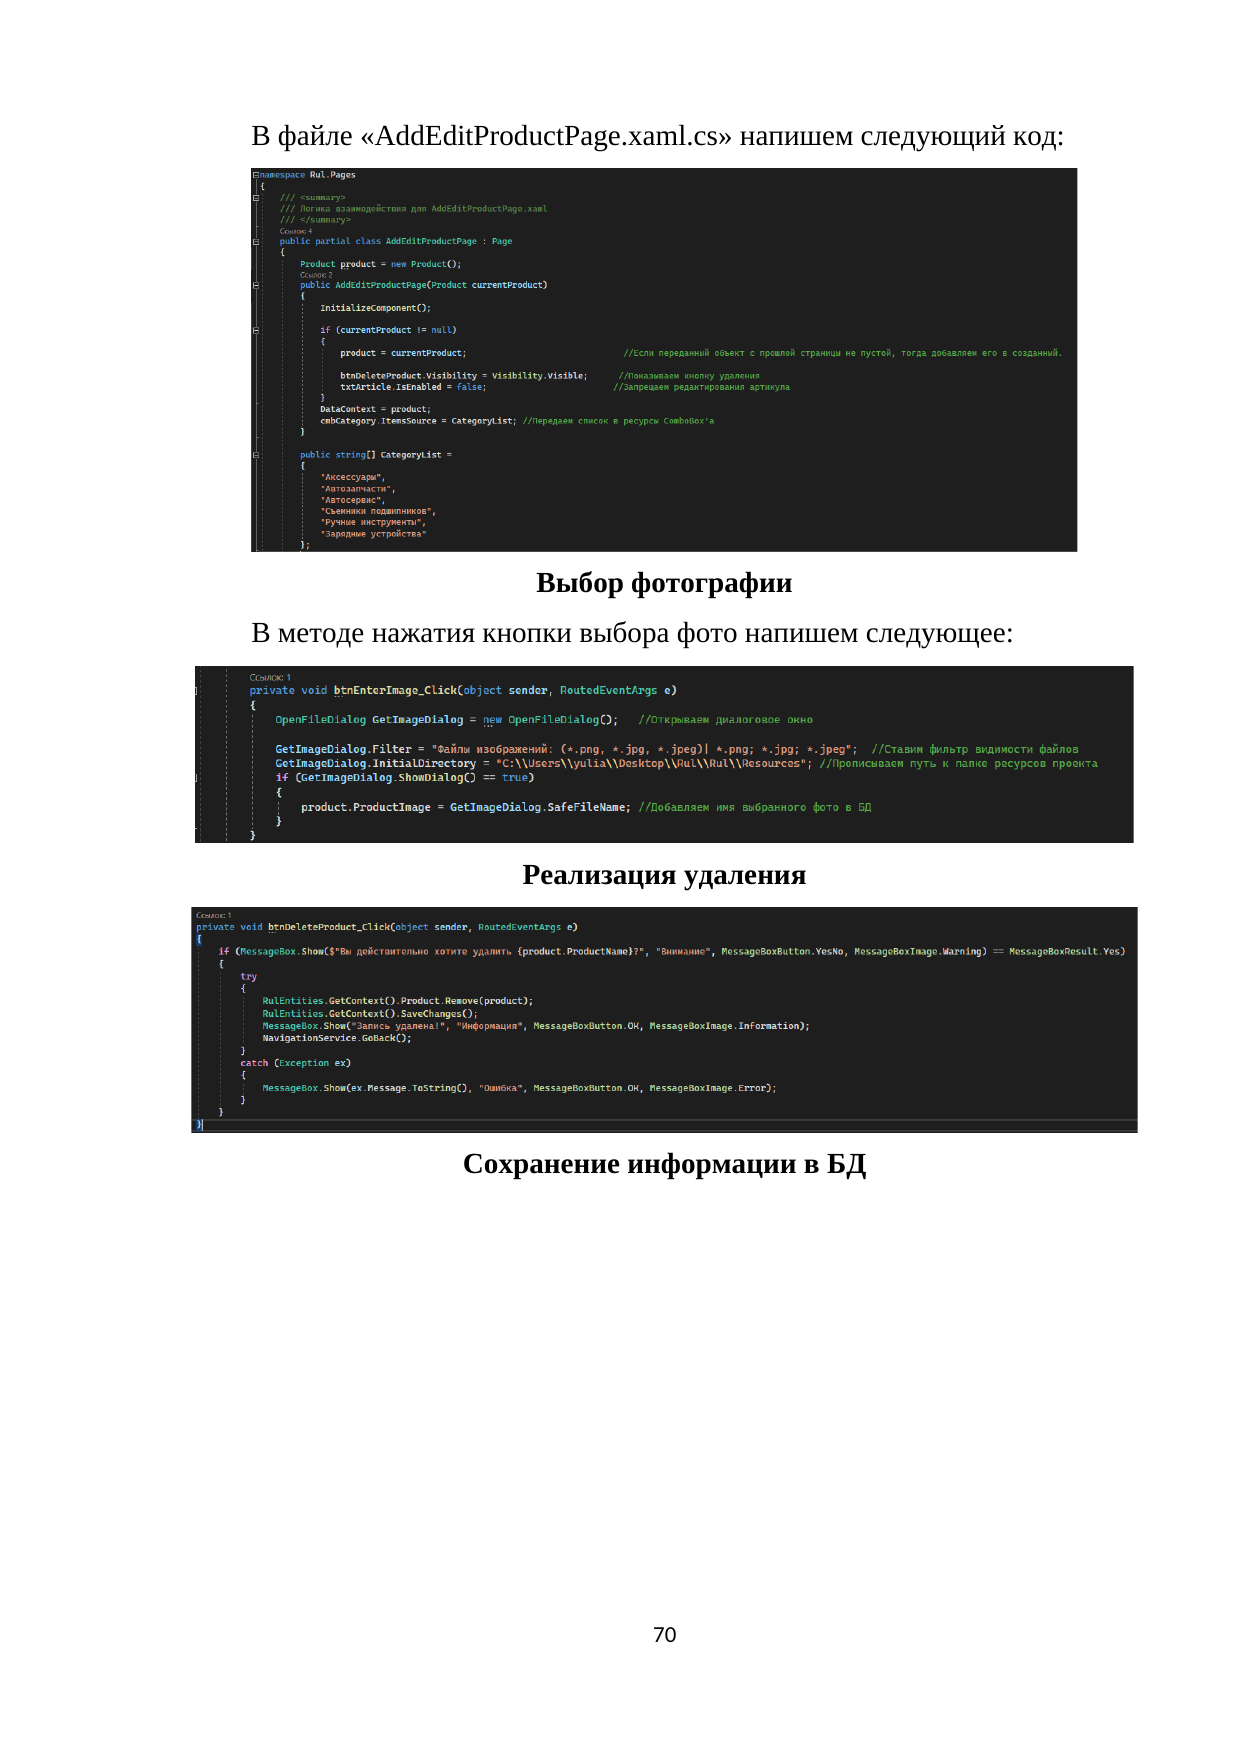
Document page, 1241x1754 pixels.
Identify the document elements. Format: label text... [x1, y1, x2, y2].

picture [251, 168, 1078, 552]
text В методе нажатия кнопки выбора фото напишем следующее: [177, 616, 1152, 649]
text Выбор фотографии [177, 565, 1152, 599]
text Реализация удаления [177, 857, 1152, 890]
picture [191, 907, 1138, 1133]
text В файле «AddEditProductPage.xaml.cs» напишем следующий код: [177, 118, 1152, 152]
picture [195, 666, 1134, 843]
text Сохранение информации в БД [177, 1146, 1152, 1180]
